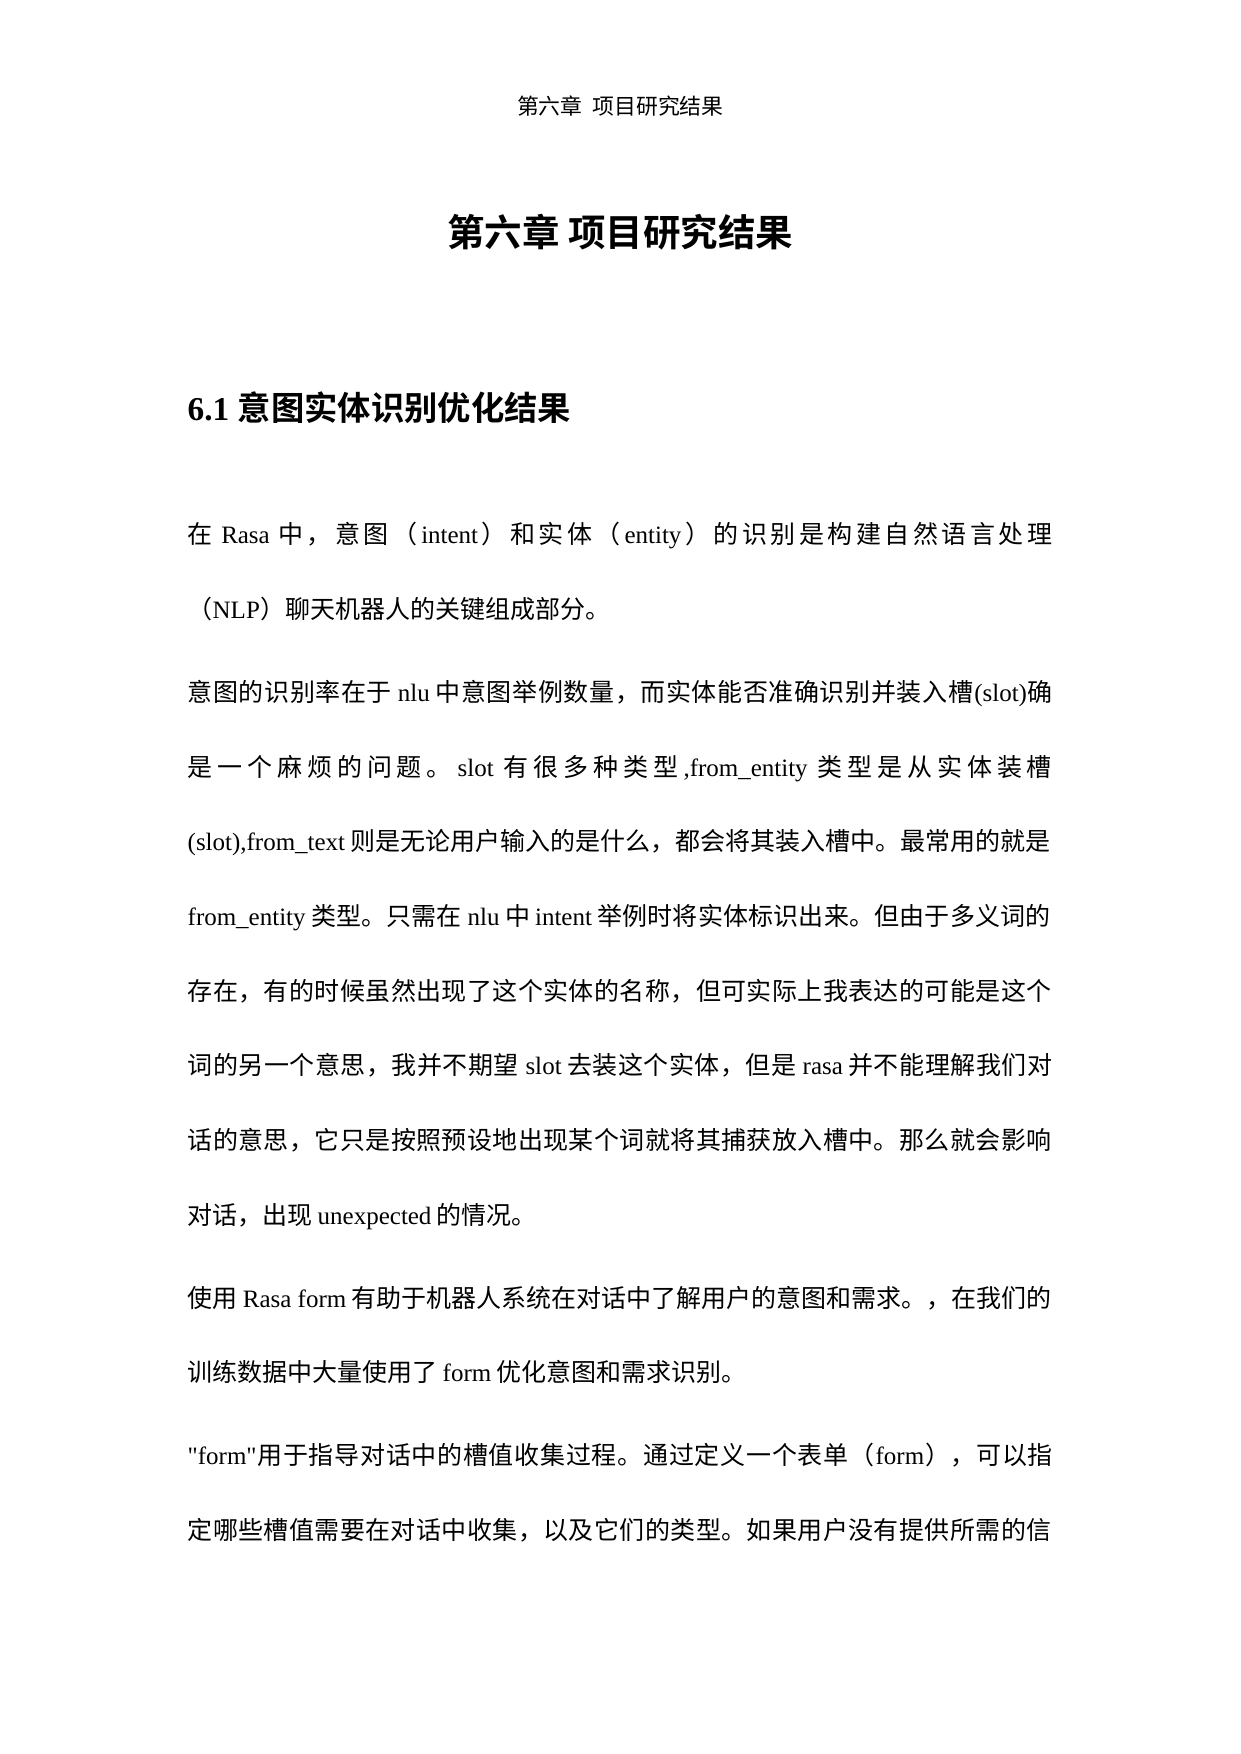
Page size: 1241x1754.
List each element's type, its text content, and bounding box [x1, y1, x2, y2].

text 意图的识别率在于nlu中意图举例数量，而实体能否准确识别并装入槽(slot)确是一个麻烦的问题。slot有很多种类型,from_entity类型是从实体装槽(slot),from_text则是无论用户输入的是什么，都会将其装入槽中。最常用的就是from_entity类型。只需在nlu中intent举例时将实体标识出来。但由于多义词的存在，有的时候虽然出现了这个实体的名称，但可实际上我表达的可能是这个词的另一个意思，我并不期望slot去装这个实体，但是rasa并不能理解我们对话的意思，它只是按照预设地出现某个词就将其捕获放入槽中。那么就会影响对话，出现unexpected的情况。 [187, 658, 1053, 1246]
text 使用Rasa form有助于机器人系统在对话中了解用户的意图和需求。，在我们的训练数据中大量使用了form优化意图和需求识别。 [187, 1264, 1053, 1403]
subtitle 6.1 意图实体识别优化结果 [187, 373, 1053, 438]
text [187, 1421, 1053, 1561]
subtitle 第六章 项目研究结果 [187, 197, 1053, 262]
text 在Rasa中，意图（intent）和实体（entity）的识别是构建自然语言处理（NLP）聊天机器人的关键组成部分。 [187, 500, 1053, 640]
